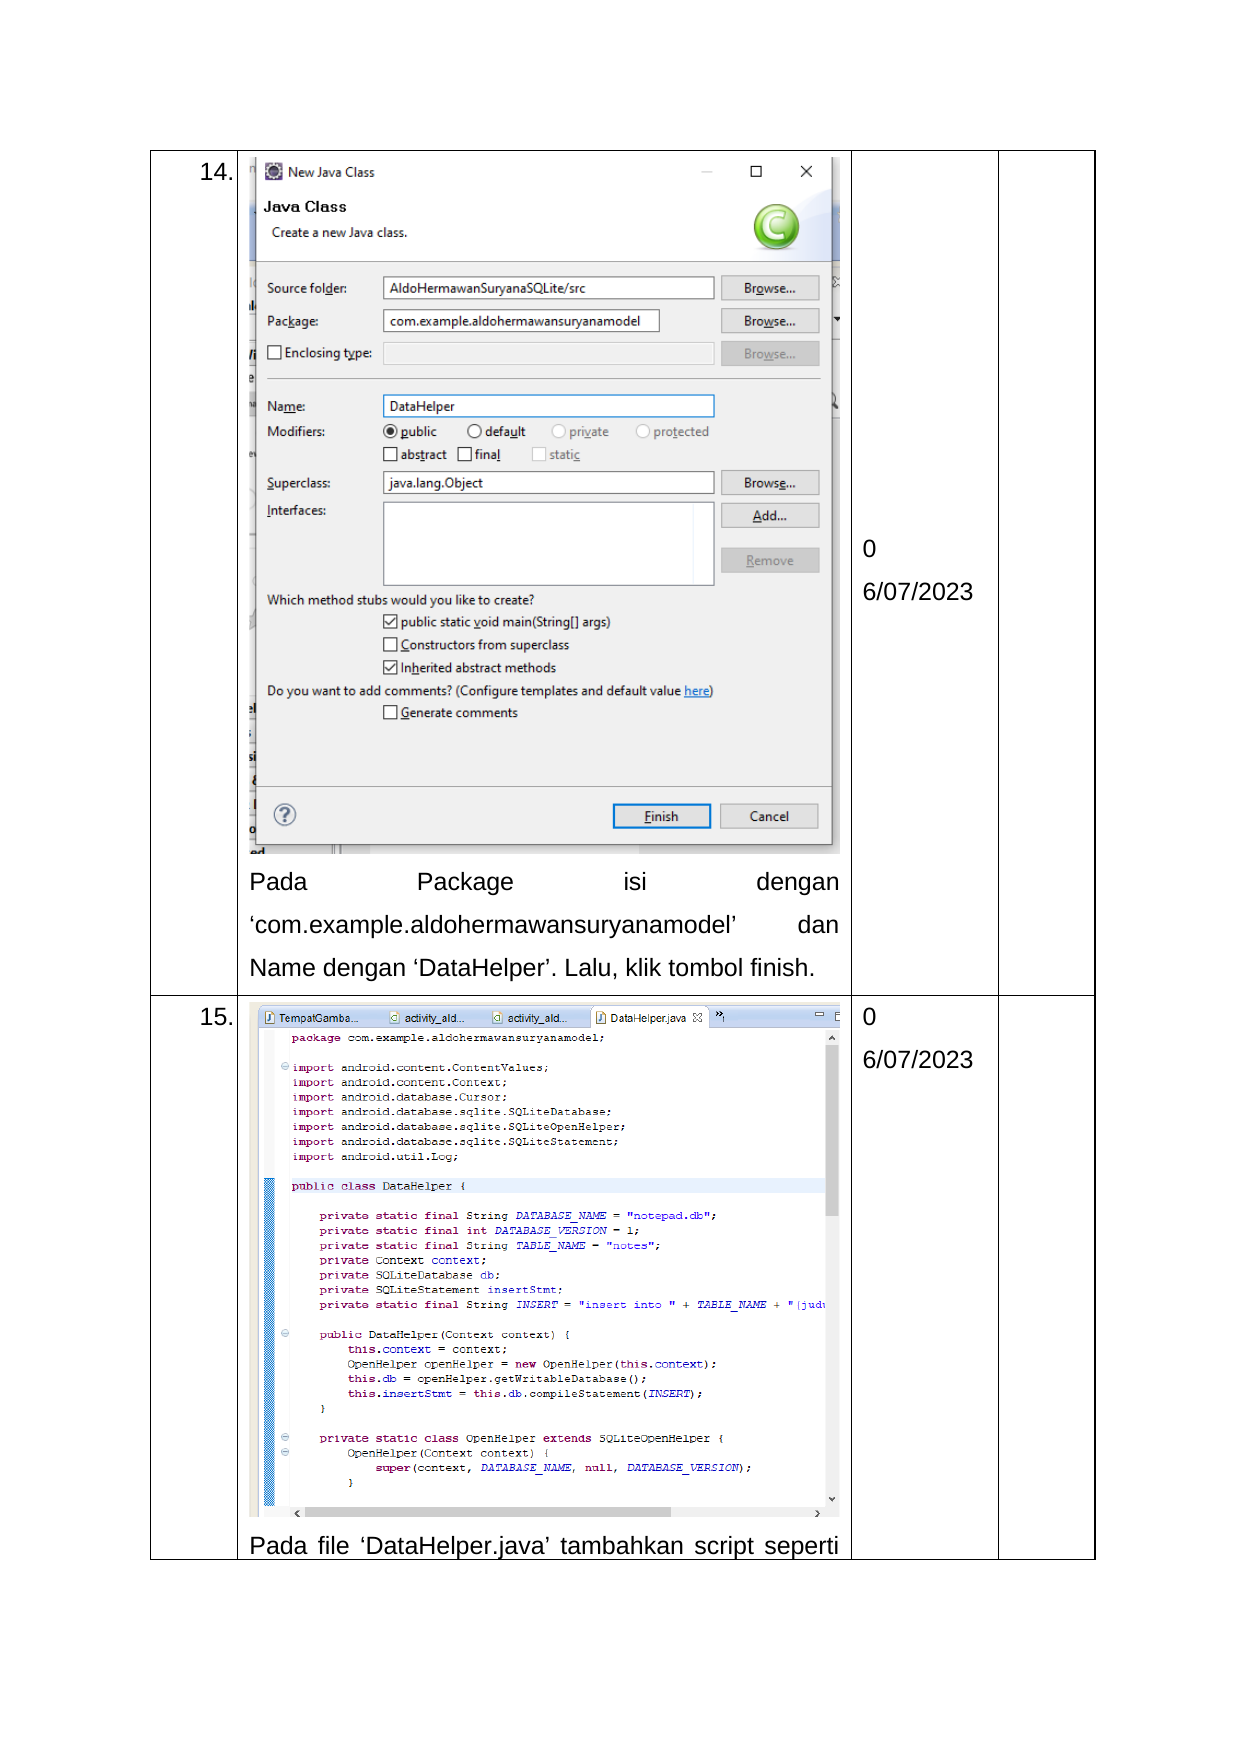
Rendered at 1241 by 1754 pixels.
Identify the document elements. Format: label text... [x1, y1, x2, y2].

table_cell 06/07/2023 [852, 151, 998, 995]
table_cell 06/07/2023 [852, 996, 998, 1559]
table_cell [999, 151, 1094, 995]
picture [249, 1002, 840, 1517]
picture [249, 157, 840, 854]
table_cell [238, 996, 851, 1559]
table_cell Pada Package isi dengan ‘com.example.aldohermawansuryanamodel’ dan Name dengan ‘DataHelper’. Lalu, klik tombol finish. [238, 151, 851, 995]
table_cell [999, 996, 1094, 1559]
table_cell [151, 151, 237, 995]
table_cell [151, 996, 237, 1559]
